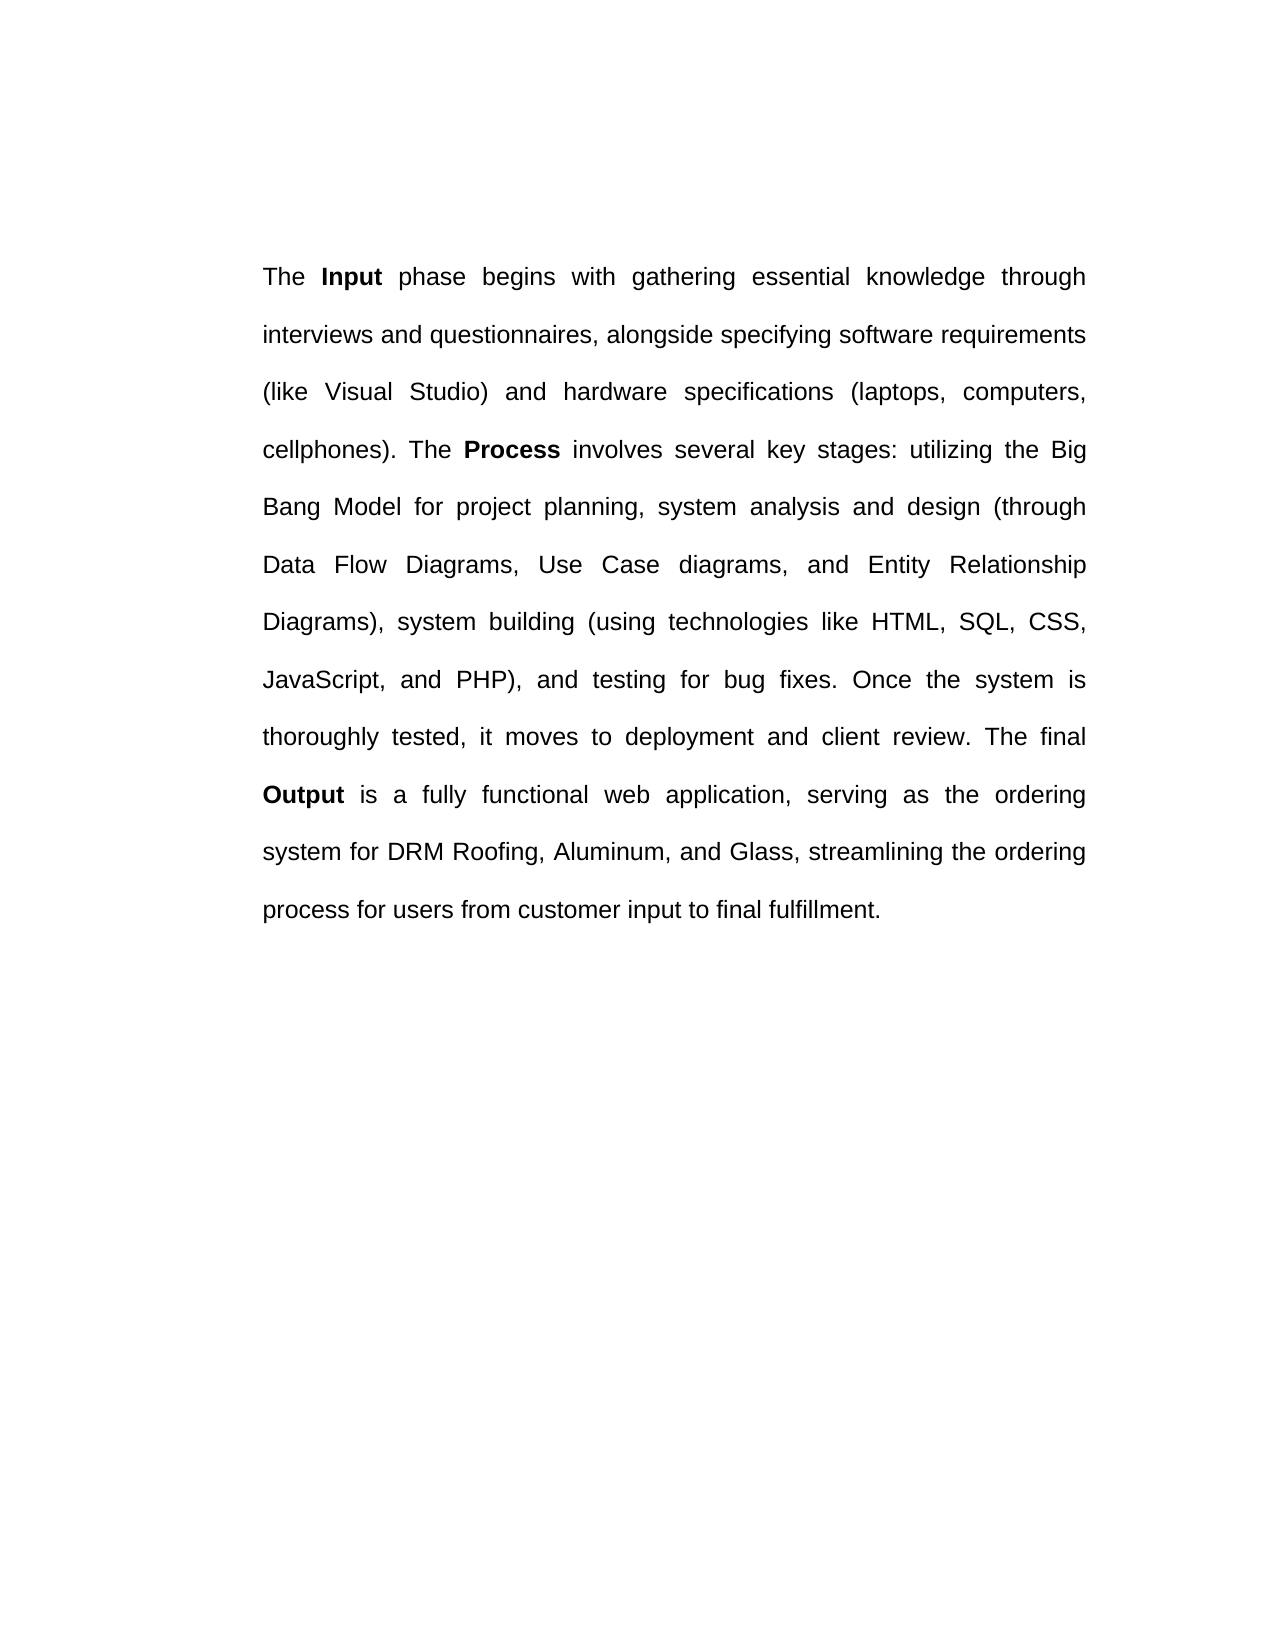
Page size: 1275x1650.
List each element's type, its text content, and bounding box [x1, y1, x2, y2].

text The Input phase begins with gathering essential knowledge through interviews and questionnaires, alongside specifying software requirements (like Visual Studio) and hardware specifications (laptops, computers, cellphones). The Process involves several key stages: utilizing the Big Bang Model for project planning, system analysis and design (through Data Flow Diagrams, Use Case diagrams, and Entity Relationship Diagrams), system building (using technologies like HTML, SQL, CSS, JavaScript, and PHP), and testing for bug fixes. Once the system is thoroughly tested, it moves to deployment and client review. The final Output is a fully functional web application, serving as the ordering system for DRM Roofing, Aluminum, and Glass, streamlining the ordering process for users from customer input to final fulfillment. [262, 262, 1088, 923]
